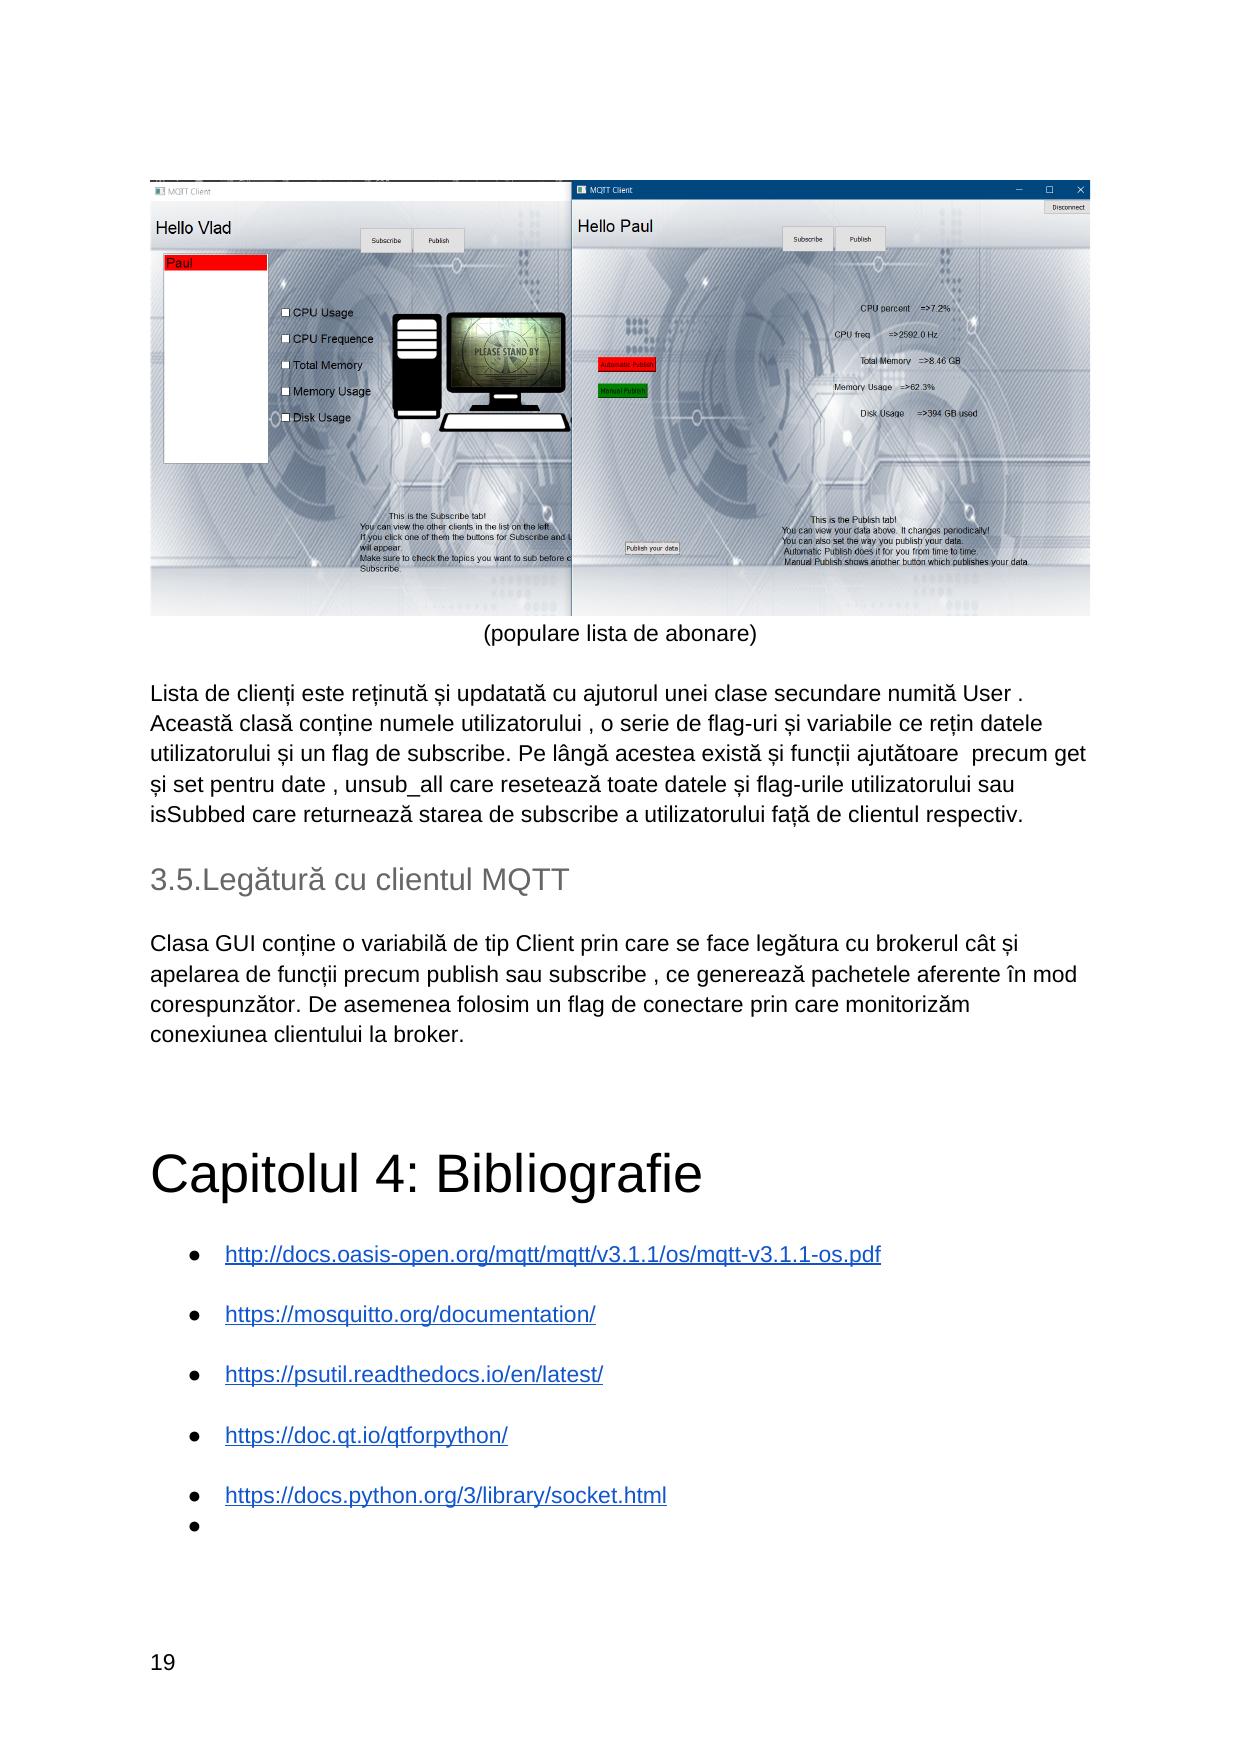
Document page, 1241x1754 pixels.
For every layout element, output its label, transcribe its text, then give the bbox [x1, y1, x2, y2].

text Lista de clienți este reținută și updatată cu ajutorul unei clase secundare numită User . Această clasă conține numele utilizatorului , o serie de flag-uri și variabile ce rețin datele utilizatorului și un flag de subscribe. Pe lângă acestea există și funcții ajutătoare precum get și set pentru date , unsub_all care resetează toate datele și flag-urile utilizatorului sau isSubbed care returnează starea de subscribe a utilizatorului față de clientul respectiv. [150, 680, 1090, 827]
title Capitolul 4: Bibliografie [150, 1142, 1090, 1204]
picture [150, 180, 1091, 616]
list https://doc.qt.io/qtforpython/ [187, 1422, 1090, 1448]
list https://psutil.readthedocs.io/en/latest/ [187, 1361, 1090, 1388]
text Clasa GUI conține o variabilă de tip Client prin care se face legătura cu brokerul cât și apelarea de funcții precum publish sau subscribe , ce generează pachetele aferente în mod corespunzător. De asemenea folosim un flag de conectare prin care monitorizăm conexiunea clientului la broker. [150, 930, 1090, 1047]
subtitle 3.5.Legătură cu clientul MQTT [150, 861, 1090, 897]
list https://mosquitto.org/documentation/ [187, 1301, 1090, 1327]
text (populare lista de abonare) [150, 619, 1090, 646]
list http://docs.oasis-open.org/mqtt/mqtt/v3.1.1/os/mqtt-v3.1.1-os.pdf [187, 1241, 1090, 1267]
list https://docs.python.org/3/library/socket.html [187, 1482, 1090, 1509]
